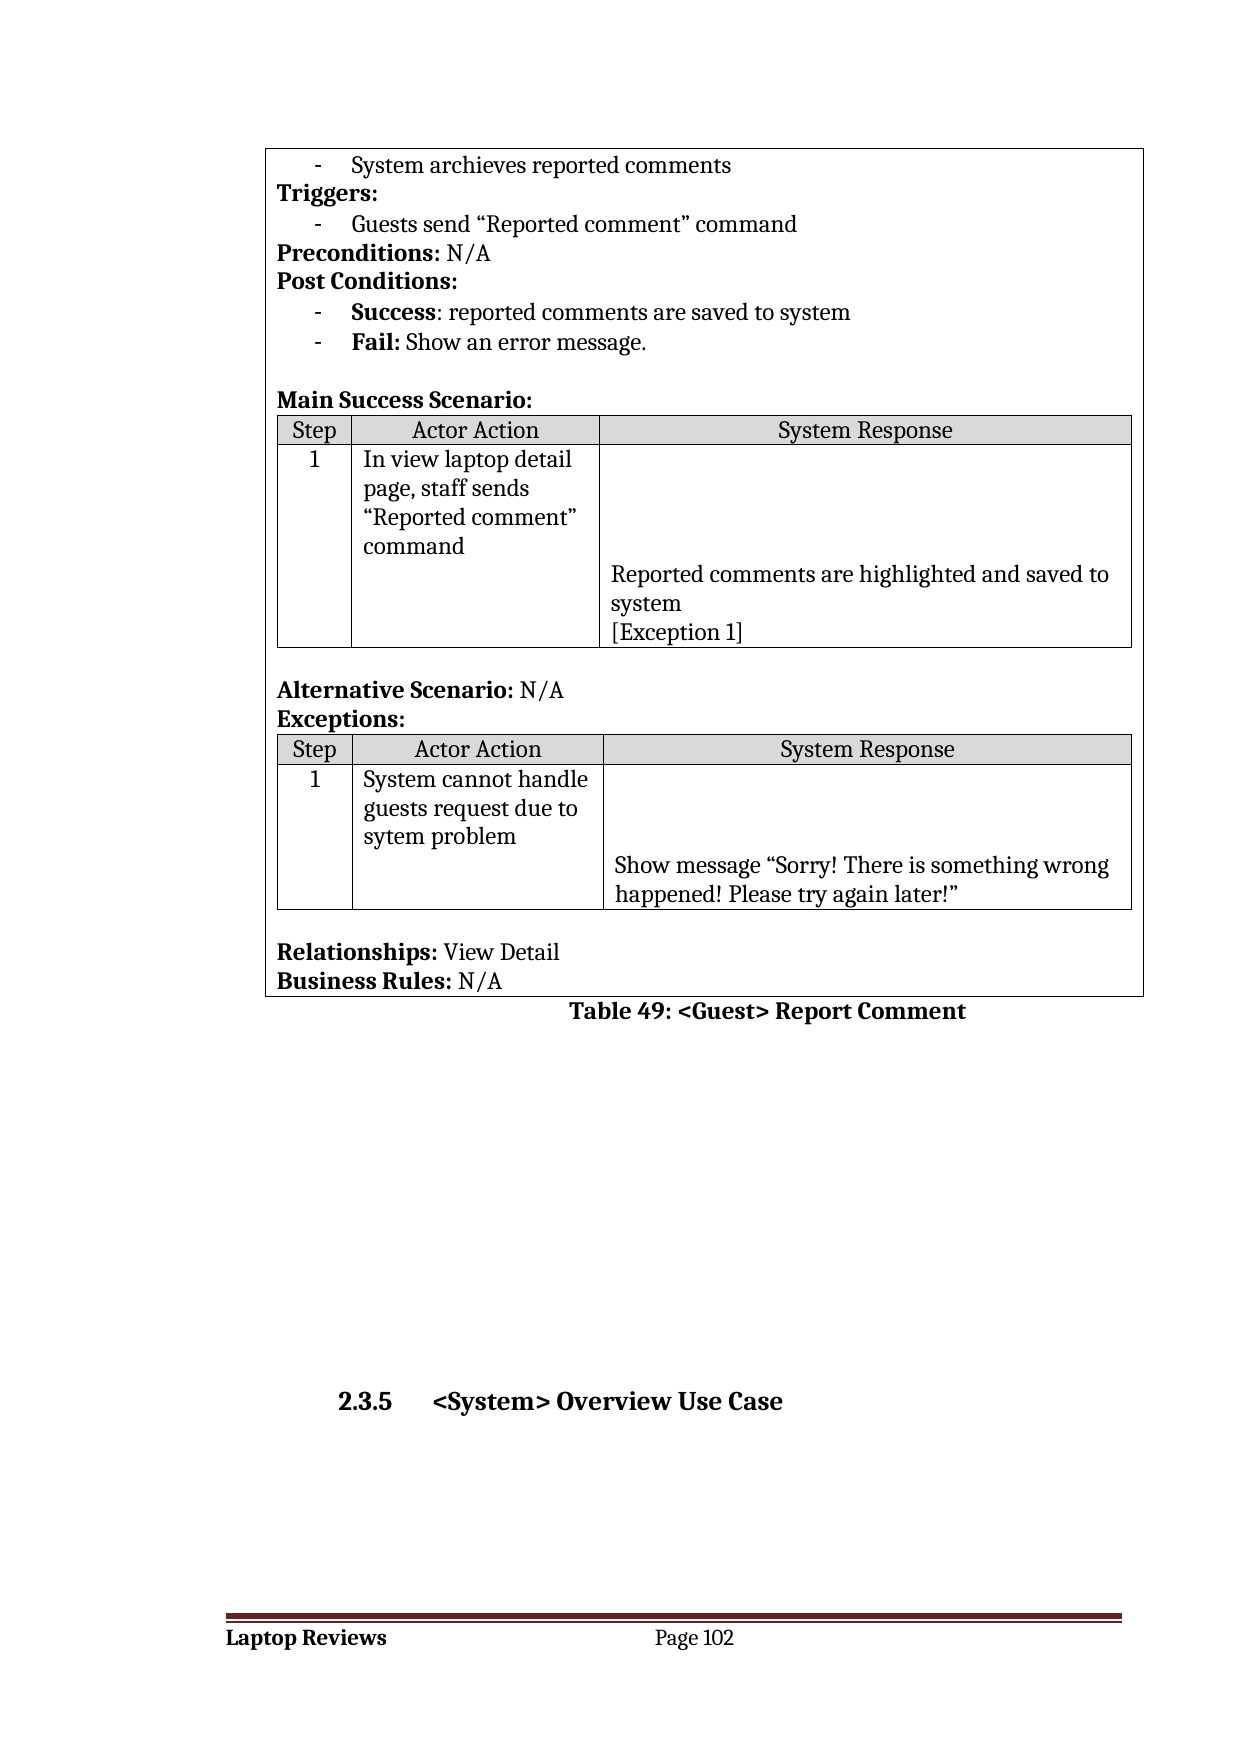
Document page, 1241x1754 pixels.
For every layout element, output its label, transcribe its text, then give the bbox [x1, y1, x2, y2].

subtitle <System> Overview Use Case [338, 1386, 1122, 1417]
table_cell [266, 149, 1143, 996]
list Table 49: <Guest> Report Comment [413, 997, 1122, 1026]
